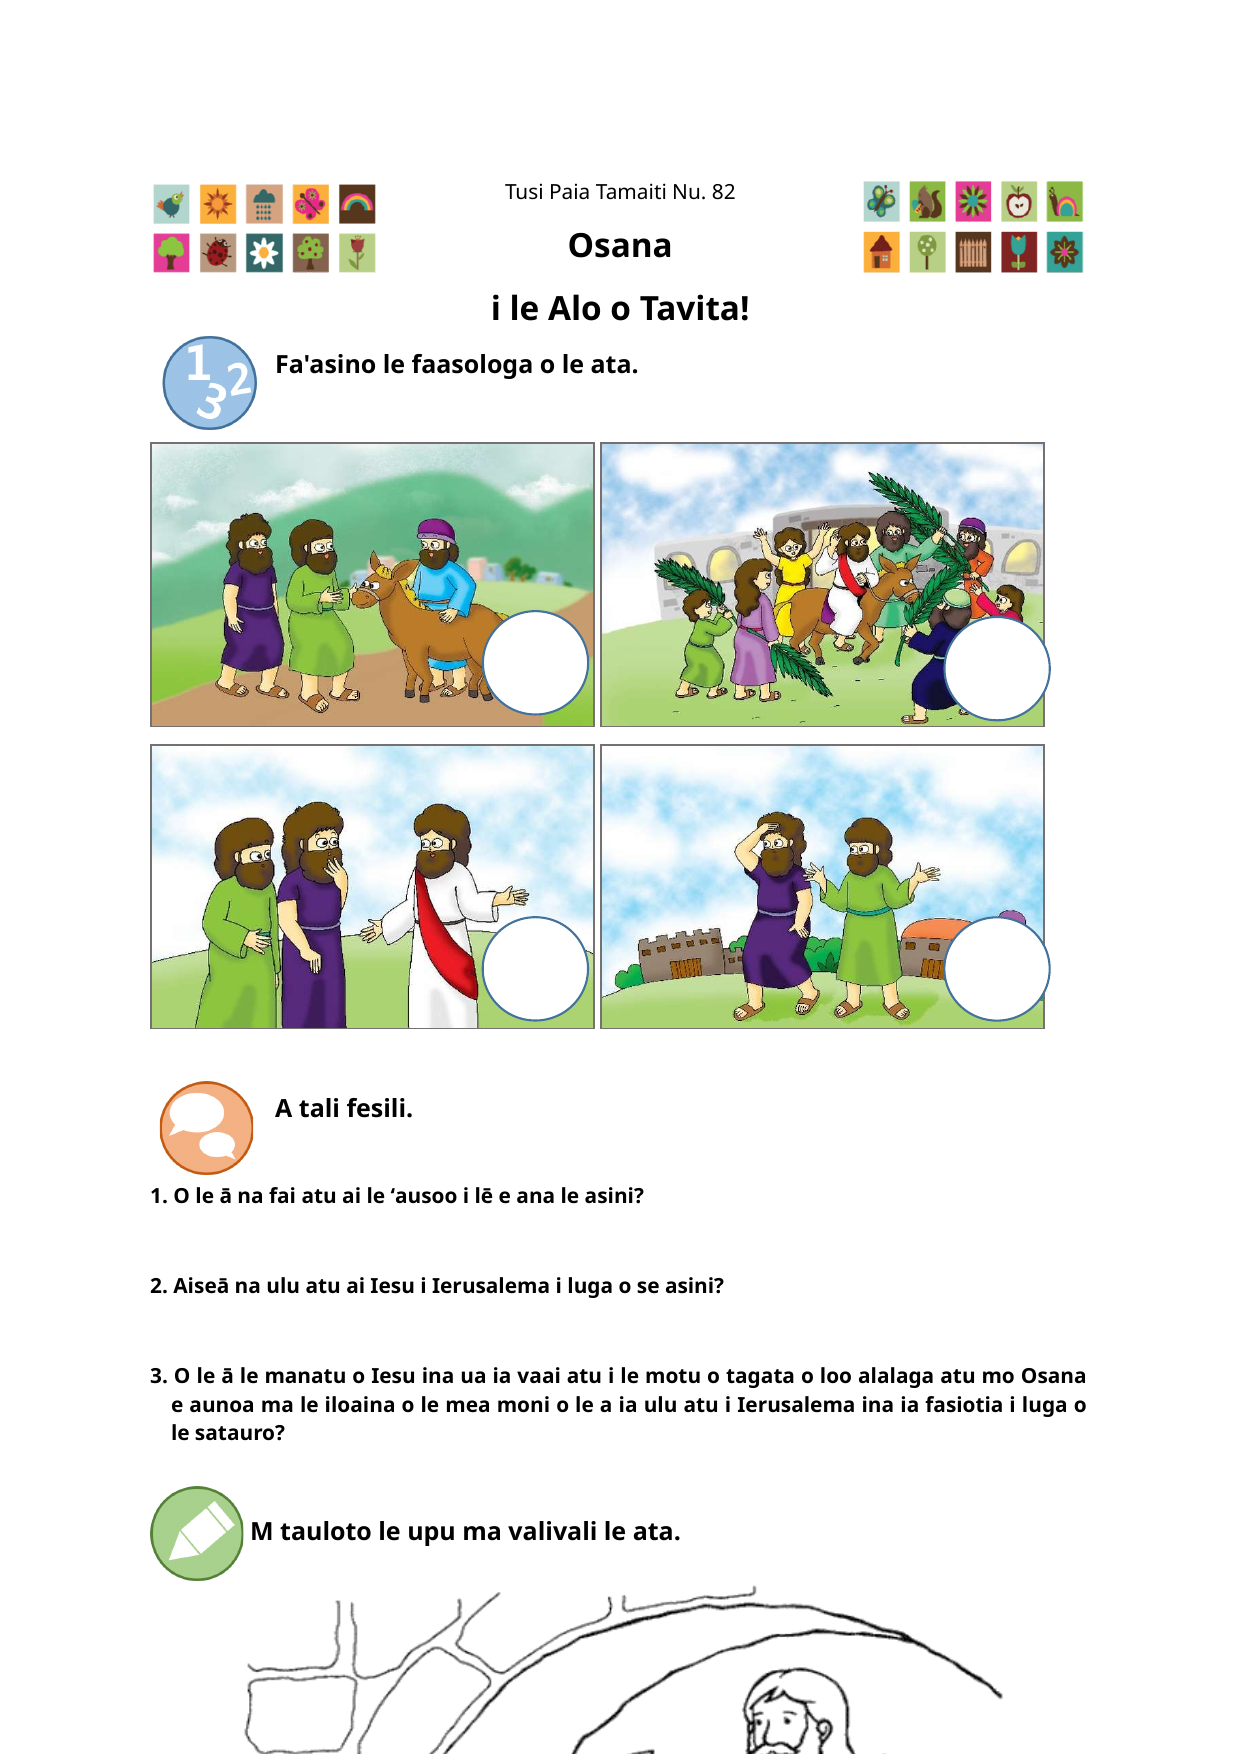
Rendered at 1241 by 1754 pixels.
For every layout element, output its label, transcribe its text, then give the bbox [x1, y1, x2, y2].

text Tusi Paia Tamaiti Nu. 82 [150, 177, 1090, 206]
picture [150, 1486, 1032, 1754]
text M tauloto le upu ma valivali le ata. [244, 1514, 1090, 1548]
text i le Alo o Tavita! [150, 284, 1090, 330]
text 1. O le ā na fai atu ai le ʻausoo i lē e ana le asini? [150, 1181, 1090, 1210]
text 2. Aiseā na ulu atu ai Iesu i Ierusalema i luga o se asini? [150, 1271, 1090, 1300]
picture [152, 746, 593, 1028]
picture [858, 179, 1085, 277]
picture [150, 317, 593, 726]
picture [150, 183, 383, 277]
picture [602, 444, 1043, 726]
picture [602, 746, 1043, 1028]
text Fa'asino le faasologa o le ata. [288, 346, 1090, 381]
text 3. O le ā le manatu o Iesu ina ua ia vaai atu i le motu o tagata o loo alalaga atu mo Osana e aunoa ma le iloaina o le mea moni o le a ia ulu atu i Ierusalema ina ia fasiotia i luga o le satauro? [150, 1362, 1090, 1447]
picture [159, 1081, 254, 1175]
text A tali fesili. [254, 1091, 1090, 1125]
text Osana [383, 222, 858, 268]
